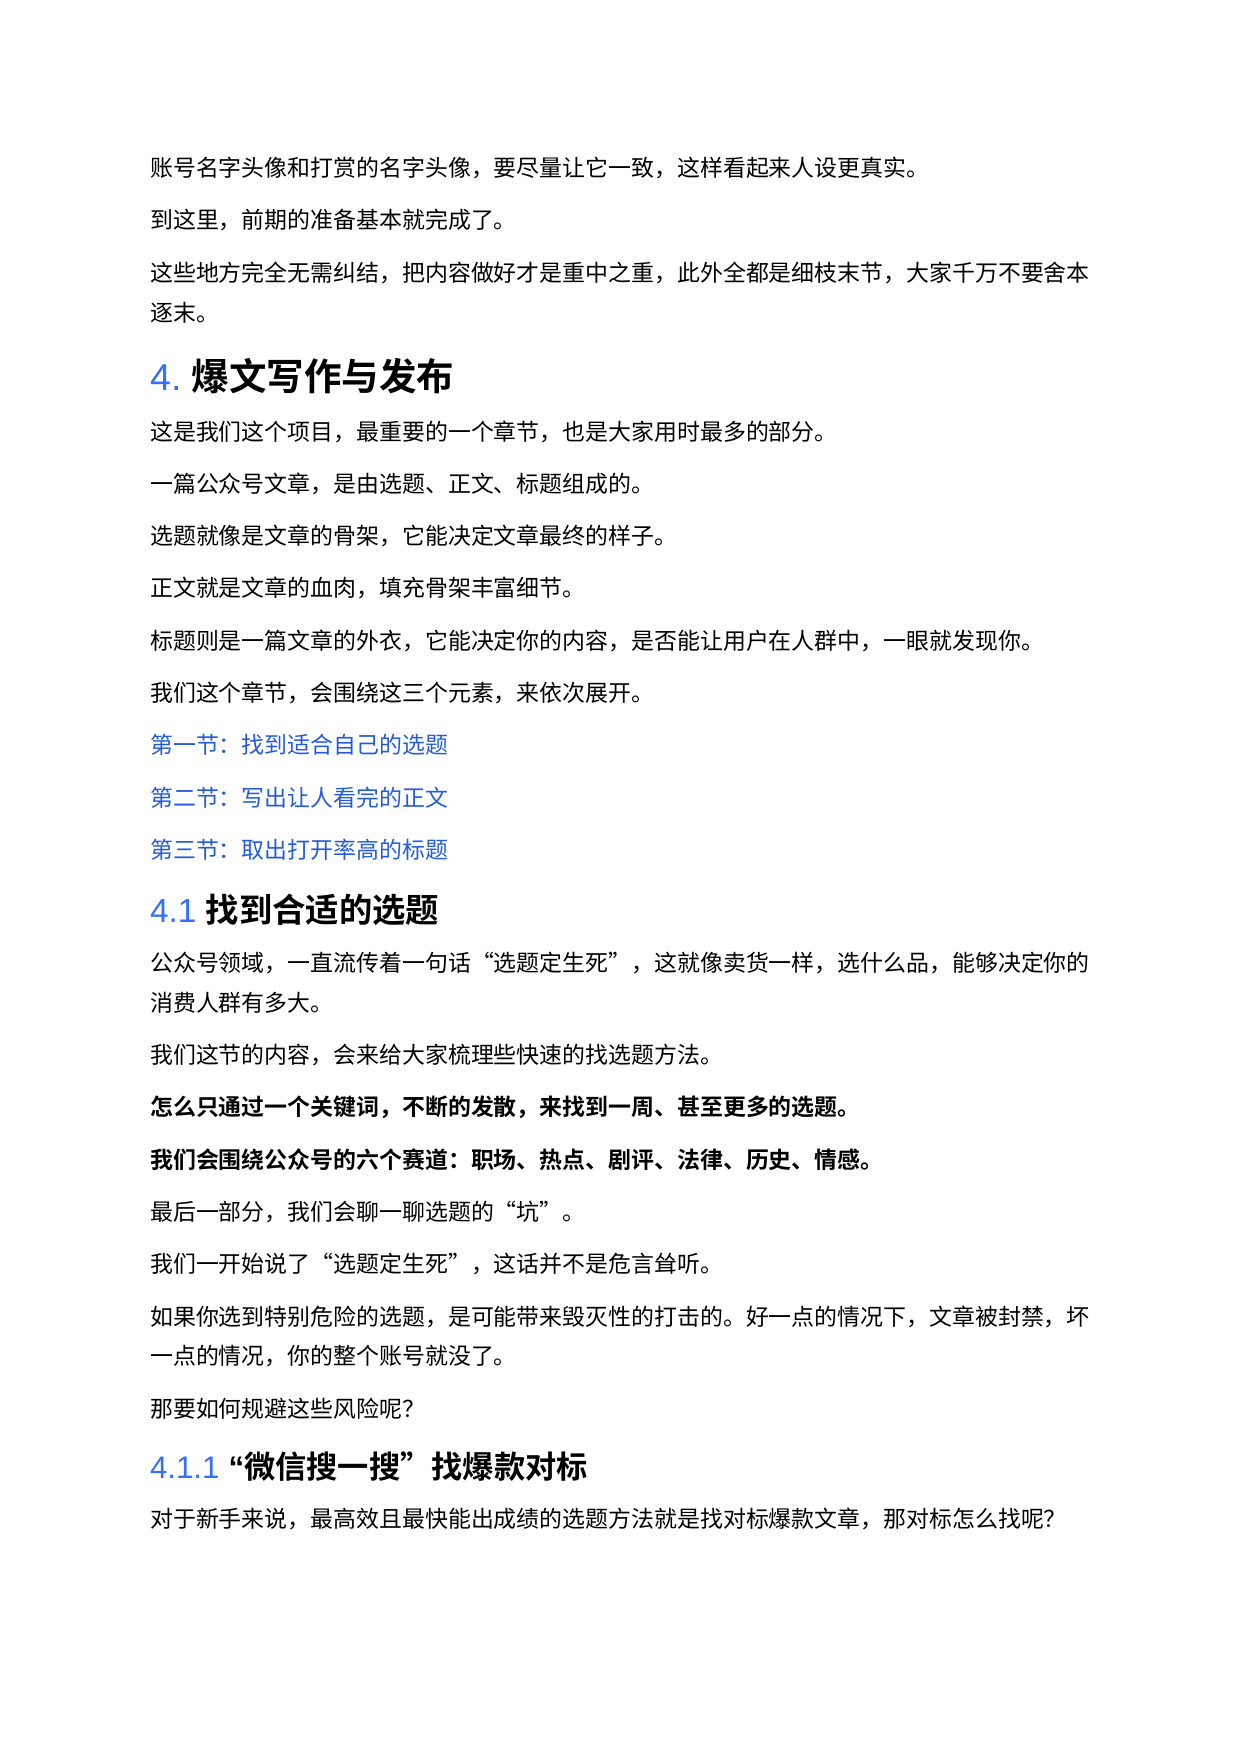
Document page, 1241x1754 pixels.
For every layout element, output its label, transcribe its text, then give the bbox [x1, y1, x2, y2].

text 账号名字头像和打赏的名字头像，要尽量让它一致，这样看起来人设更真实。 [150, 150, 1090, 183]
text 我们一开始说了“选题定生死”，这话并不是危言耸听。 [150, 1246, 1090, 1279]
text 我们这个章节，会围绕这三个元素，来依次展开。 [150, 675, 1090, 708]
text 第一节：找到适合自己的选题 [150, 727, 1090, 760]
text 选题就像是文章的骨架，它能决定文章最终的样子。 [150, 518, 1090, 551]
text 第三节：取出打开率高的标题 [150, 832, 1090, 865]
text 第二节：写出让人看完的正文 [150, 779, 1090, 813]
text 标题则是一篇文章的外衣，它能决定你的内容，是否能让用户在人群中，一眼就发现你。 [150, 623, 1090, 656]
text 一篇公众号文章，是由选题、正文、标题组成的。 [150, 466, 1090, 499]
text 对于新手来说，最高效且最快能出成绩的选题方法就是找对标爆款文章，那对标怎么找呢？ [150, 1500, 1090, 1534]
text 如果你选到特别危险的选题，是可能带来毁灭性的打击的。好一点的情况下，文章被封禁，坏一点的情况，你的整个账号就没了。 [150, 1298, 1090, 1371]
text 到这里，前期的准备基本就完成了。 [150, 202, 1090, 236]
text 怎么只通过一个关键词，不断的发散，来找到一周、甚至更多的选题。 [150, 1089, 1090, 1122]
text 正文就是文章的血肉，填充骨架丰富细节。 [150, 570, 1090, 603]
text 我们这节的内容，会来给大家梳理些快速的找选题方法。 [150, 1037, 1090, 1070]
text 这是我们这个项目，最重要的一个章节，也是大家用时最多的部分。 [150, 413, 1090, 447]
text 那要如何规避这些风险呢？ [150, 1390, 1090, 1424]
text 我们会围绕公众号的六个赛道：职场、热点、剧评、法律、历史、情感。 [150, 1141, 1090, 1175]
text 这些地方完全无需纠结，把内容做好才是重中之重，此外全都是细枝末节，大家千万不要舍本逐末。 [150, 254, 1090, 328]
text 最后一部分，我们会聊一聊选题的“坑”。 [150, 1194, 1090, 1227]
text 公众号领域，一直流传着一句话“选题定生死”，这就像卖货一样，选什么品，能够决定你的消费人群有多大。 [150, 945, 1090, 1018]
